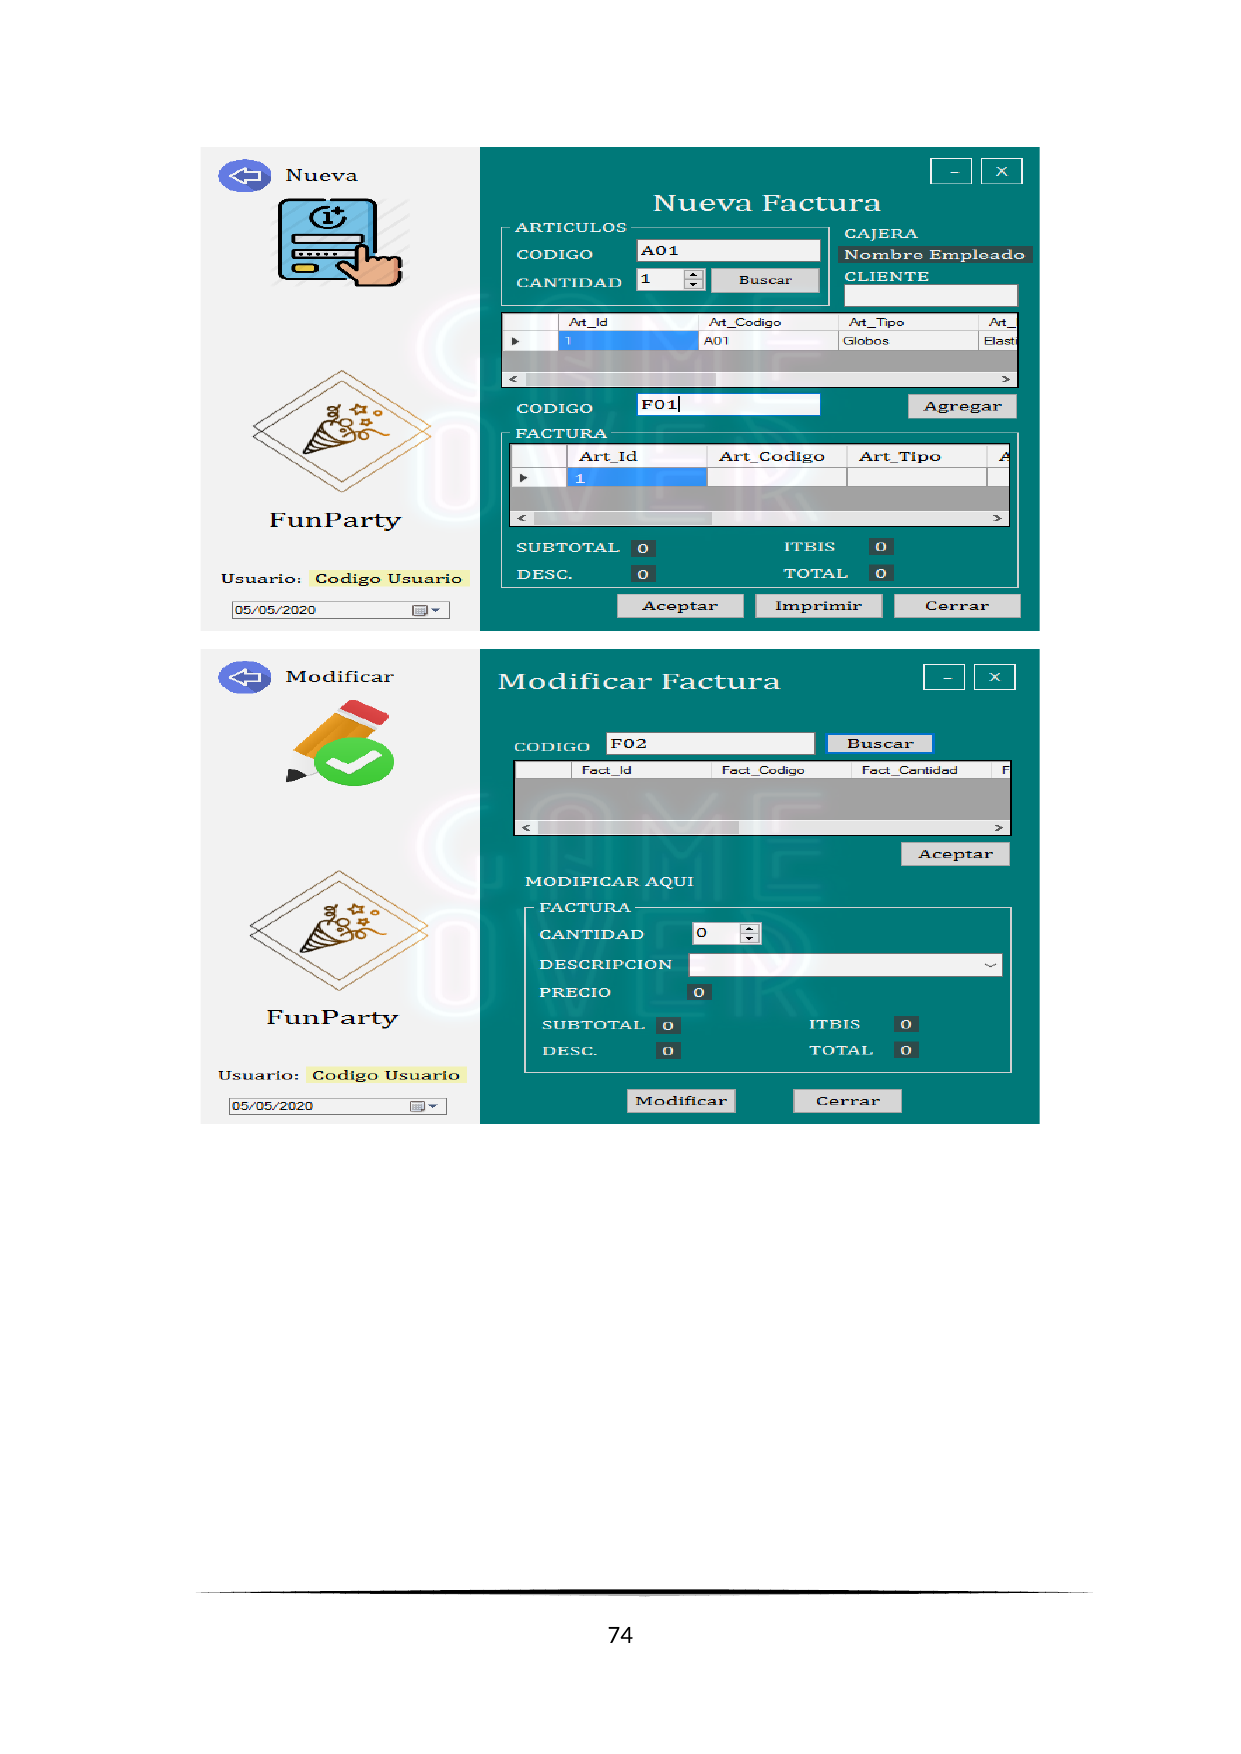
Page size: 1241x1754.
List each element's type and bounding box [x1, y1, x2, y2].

picture [200, 649, 1040, 1124]
picture [195, 1588, 1093, 1597]
picture [200, 147, 1040, 631]
